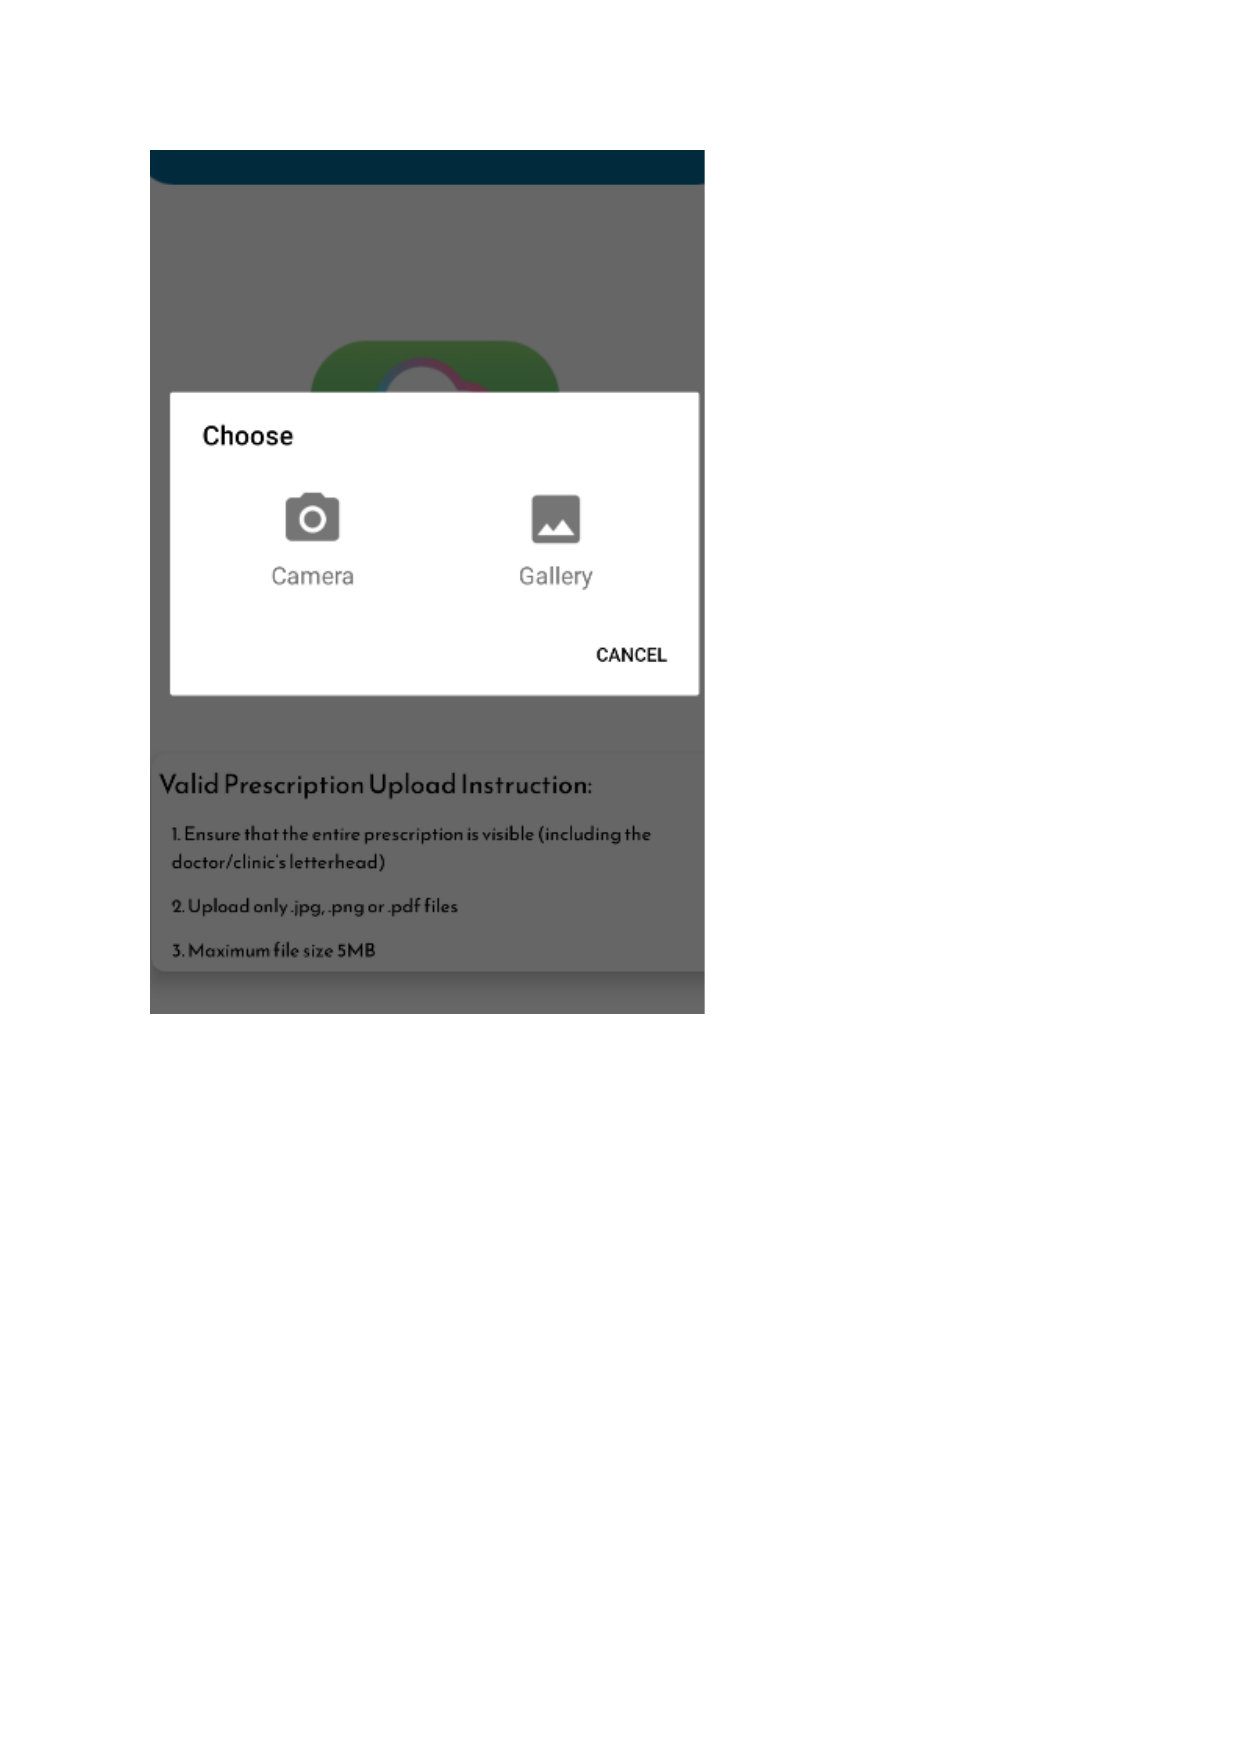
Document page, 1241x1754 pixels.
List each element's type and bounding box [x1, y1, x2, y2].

picture [150, 176, 705, 1014]
